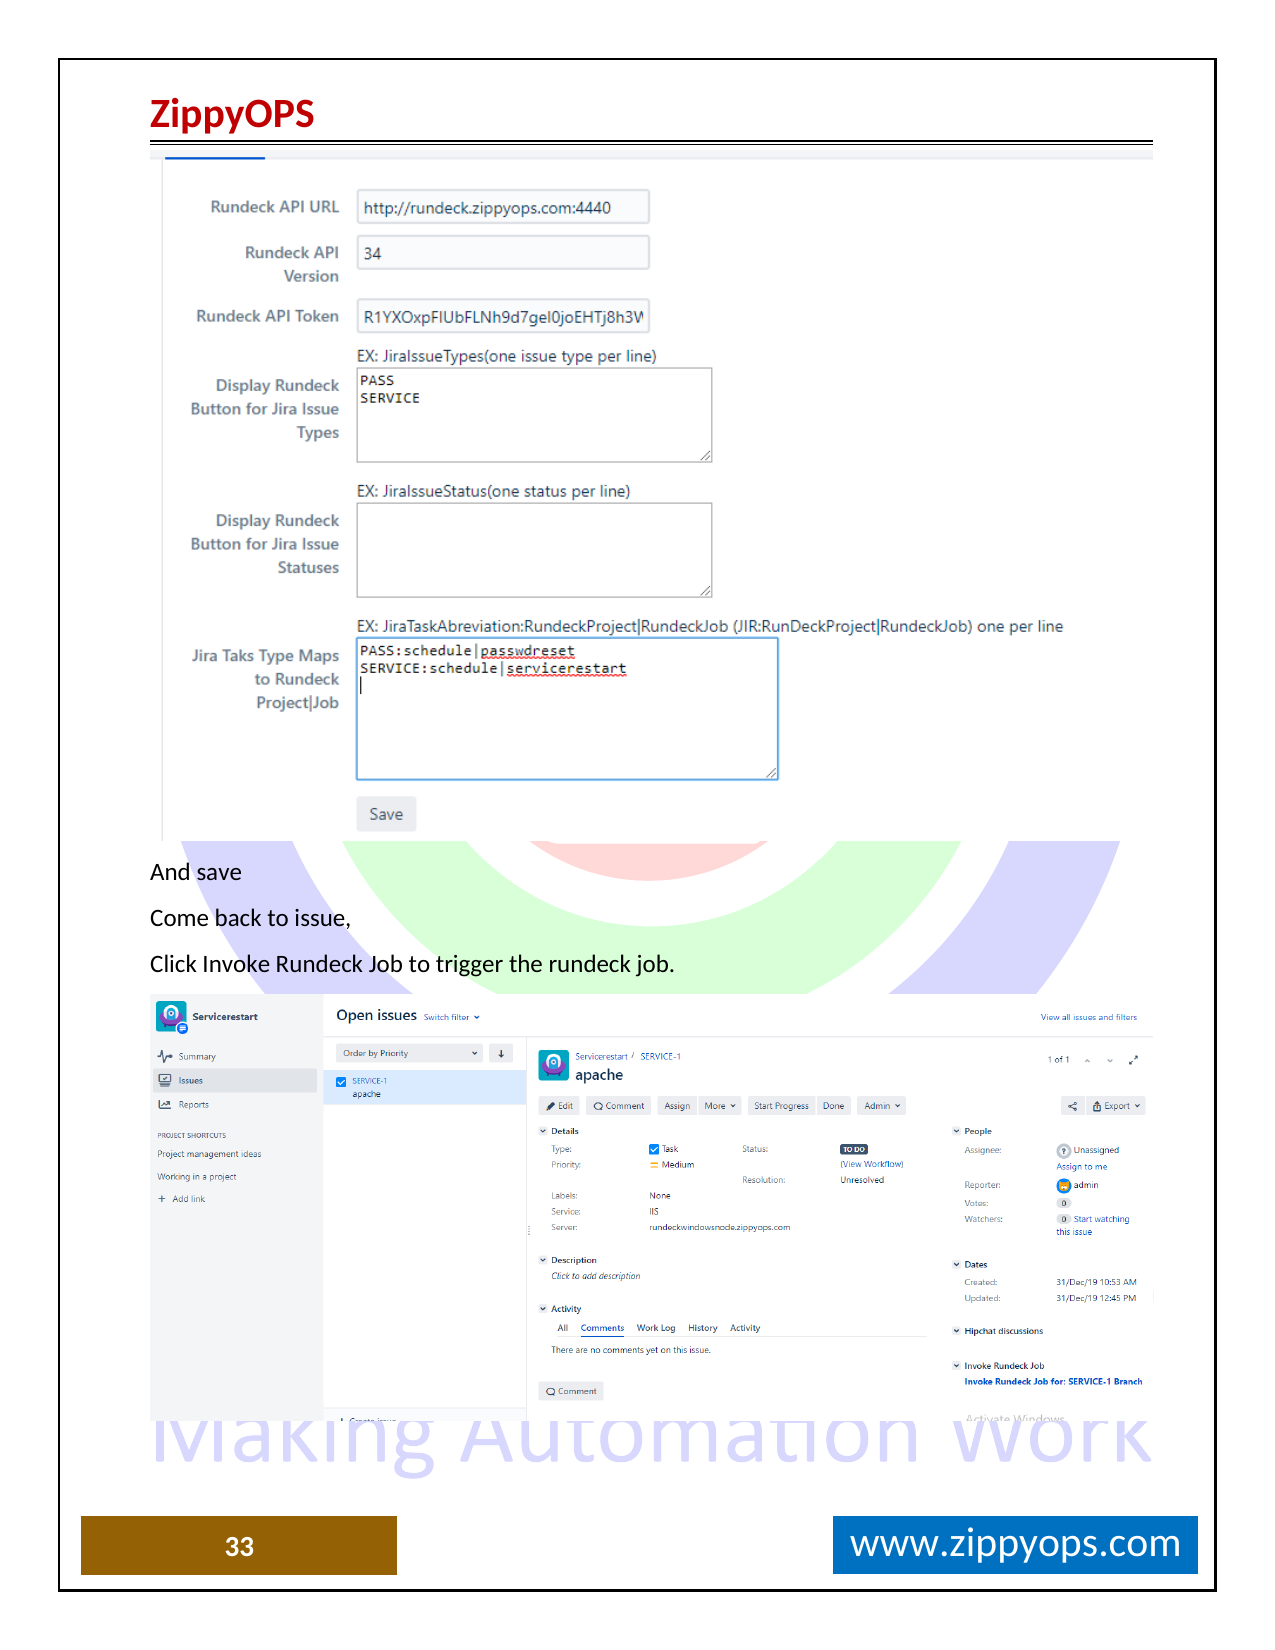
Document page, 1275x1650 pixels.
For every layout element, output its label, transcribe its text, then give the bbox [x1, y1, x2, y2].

text Click Invoke Rundeck Job to trigger the rundeck job. [150, 949, 1153, 979]
text And save [150, 857, 1153, 887]
picture [150, 994, 1154, 1421]
text Come back to issue, [150, 903, 1153, 933]
picture [150, 150, 1154, 841]
